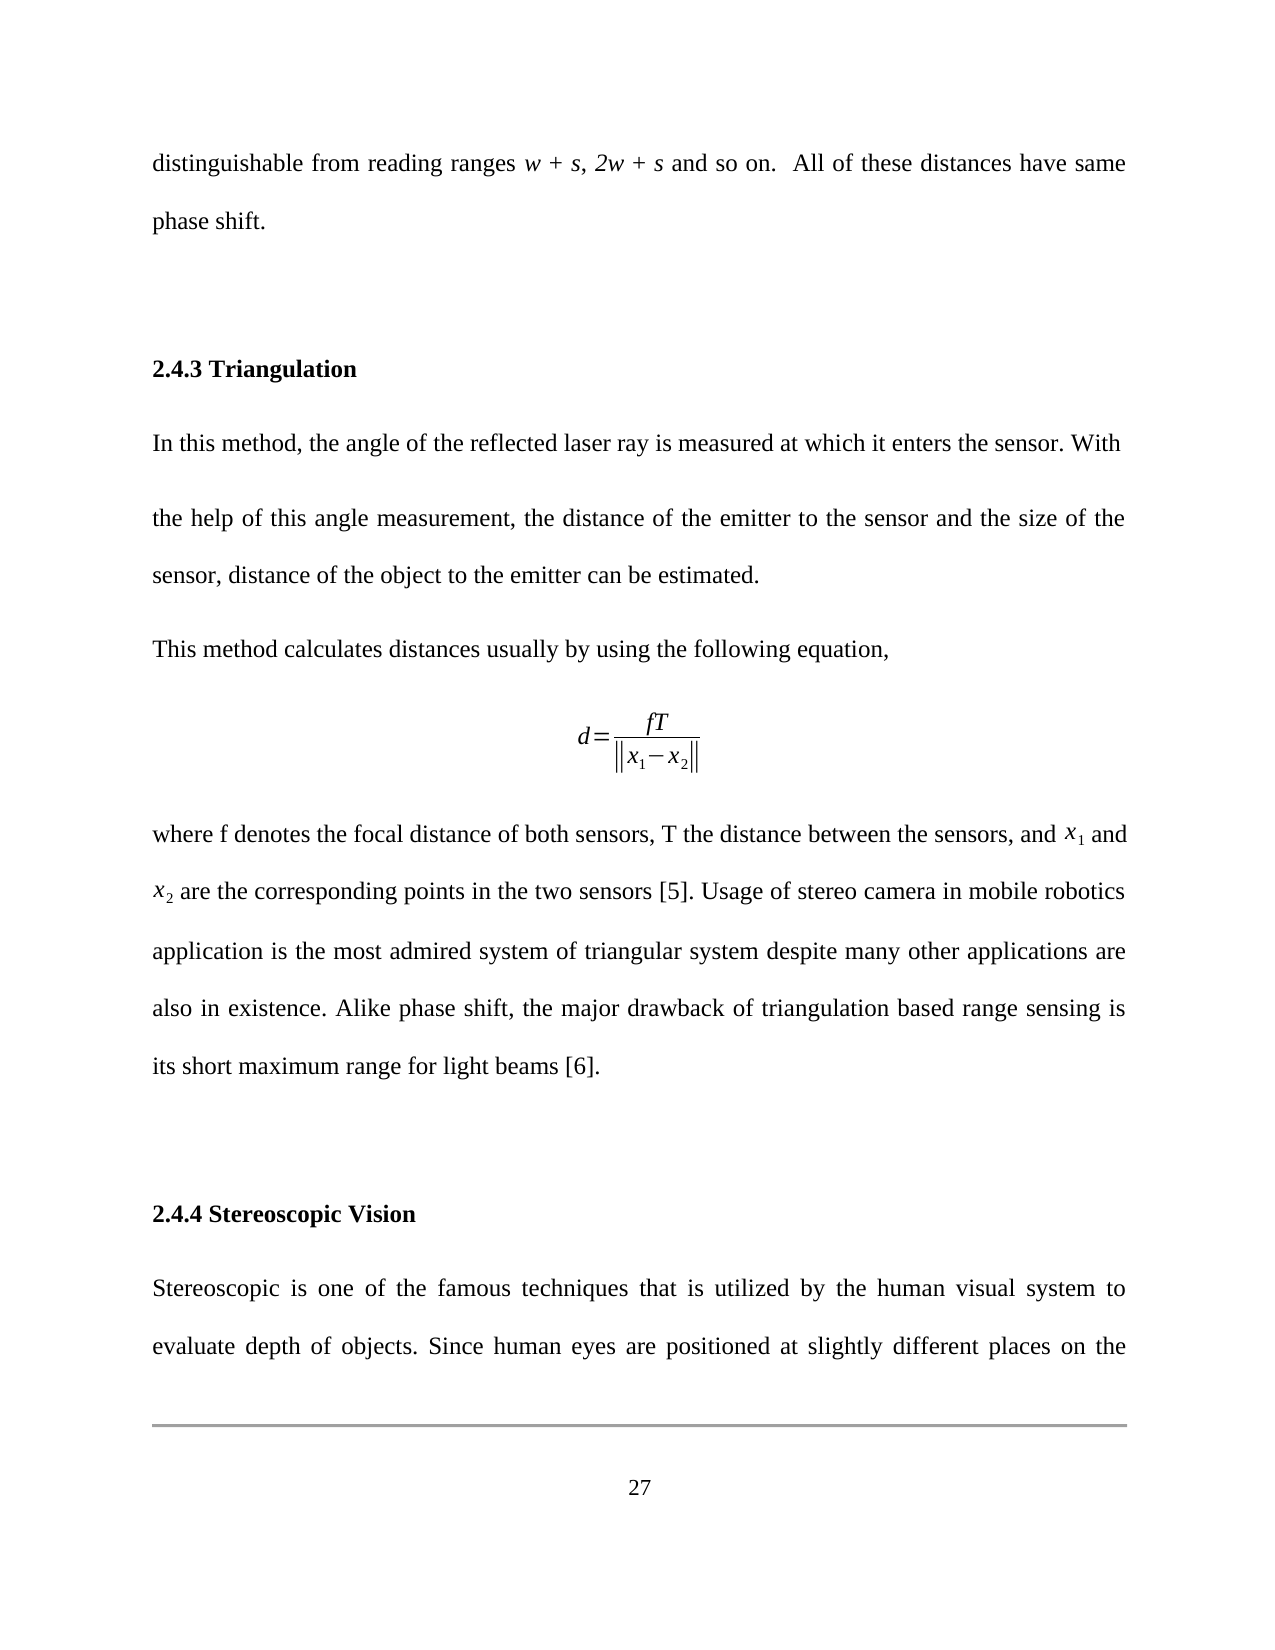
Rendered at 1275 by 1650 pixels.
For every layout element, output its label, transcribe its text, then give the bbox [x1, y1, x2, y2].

text In this method, the angle of the reflected laser ray is measured at which it enters the sensor. With [152, 428, 1127, 457]
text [152, 148, 1127, 235]
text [152, 1273, 1127, 1359]
text 2.4.4 Stereoscopic Vision [152, 1199, 1127, 1228]
text 2.4.3 Triangulation [152, 354, 1127, 383]
text where f denotes the focal distance of both sensors, T the distance between the sensors, and and are the corresponding points in the two sensors [5]. Usage of stereo camera in mobile robotics application is the most admired system of triangular system despite many other applications are also in existence. Alike phase shift, the major drawback of triangulation based range sensing is its short maximum range for light beams [6]. [152, 818, 1127, 1079]
text This method calculates distances usually by using the following equation, [152, 634, 1127, 663]
text the help of this angle measurement, the distance of the emitter to the sensor and the size of the sensor, distance of the object to the emitter can be estimated. [152, 503, 1127, 589]
